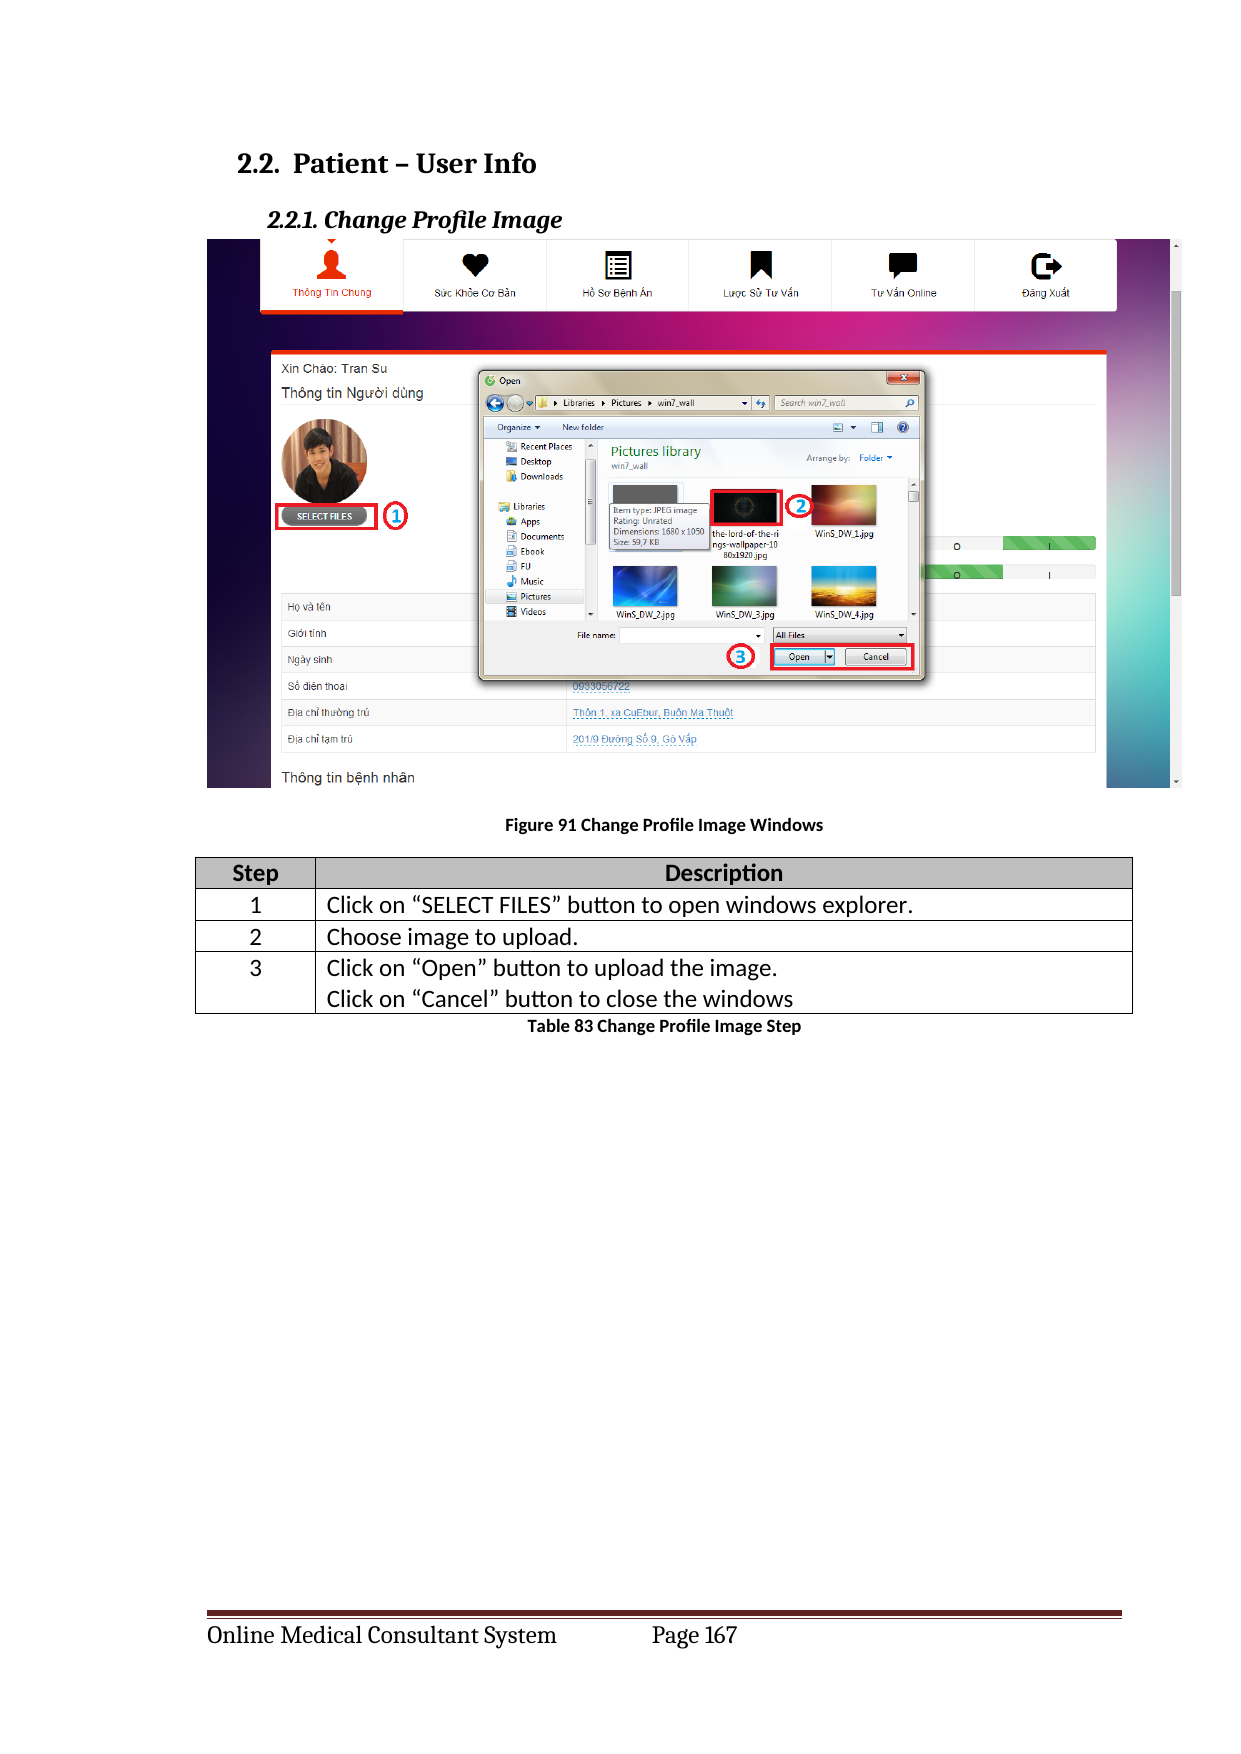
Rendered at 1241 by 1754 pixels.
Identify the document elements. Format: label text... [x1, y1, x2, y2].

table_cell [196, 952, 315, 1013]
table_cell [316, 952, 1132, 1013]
subtitle Change Profile Image [267, 206, 1122, 235]
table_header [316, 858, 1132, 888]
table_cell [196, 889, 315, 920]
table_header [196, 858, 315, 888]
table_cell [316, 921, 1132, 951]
text Table Change Profile Image Step [207, 1014, 1122, 1037]
text Figure Change Profile Image Windows [207, 813, 1122, 836]
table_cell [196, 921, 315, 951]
subtitle Patient – User Info [237, 147, 1122, 181]
picture [207, 239, 1182, 788]
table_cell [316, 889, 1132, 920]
